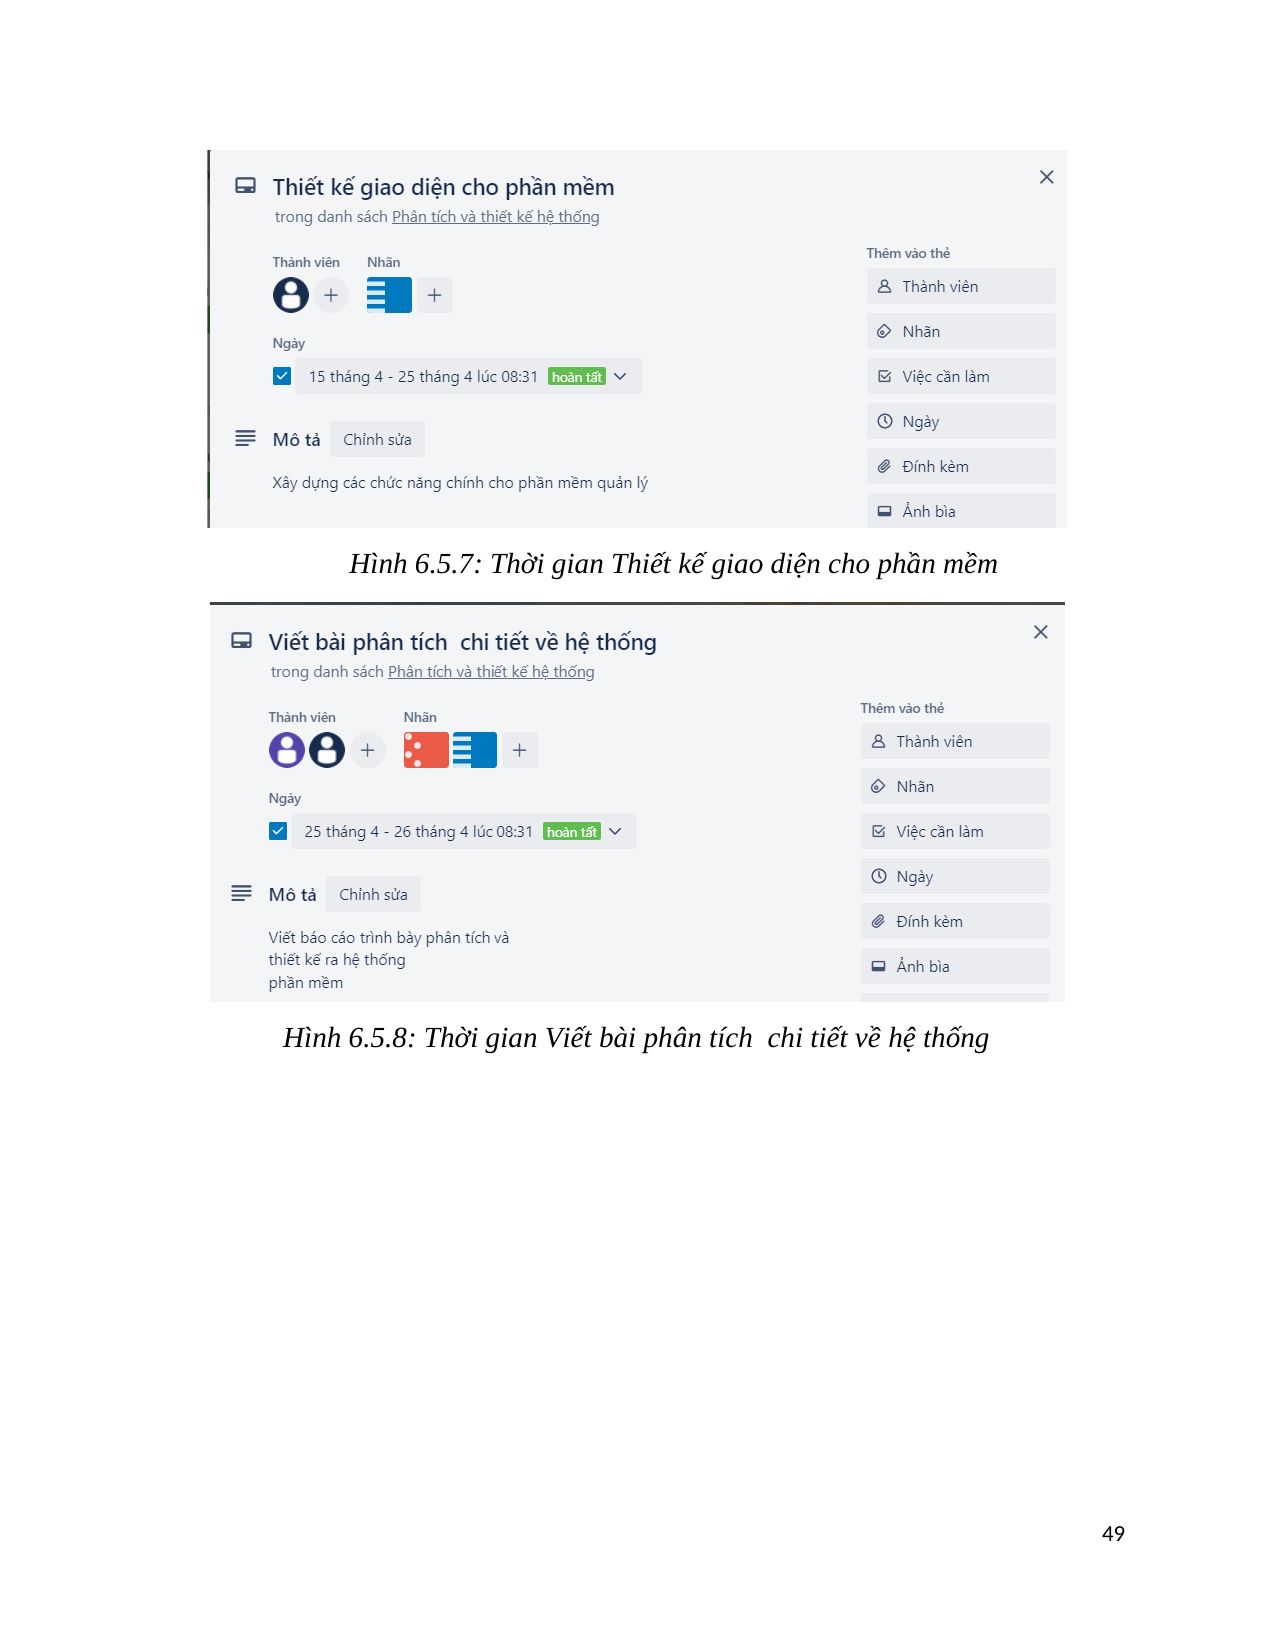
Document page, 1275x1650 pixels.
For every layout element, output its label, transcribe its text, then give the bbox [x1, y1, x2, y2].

picture [207, 150, 1068, 528]
text Hình 6.5.7: Thời gian Thiết kế giao diện cho phần mềm [150, 546, 1125, 580]
picture [209, 602, 1065, 1002]
text Hình 6.5.8: Thời gian Viết bài phân tích chi tiết về hệ thống [150, 1021, 1125, 1054]
